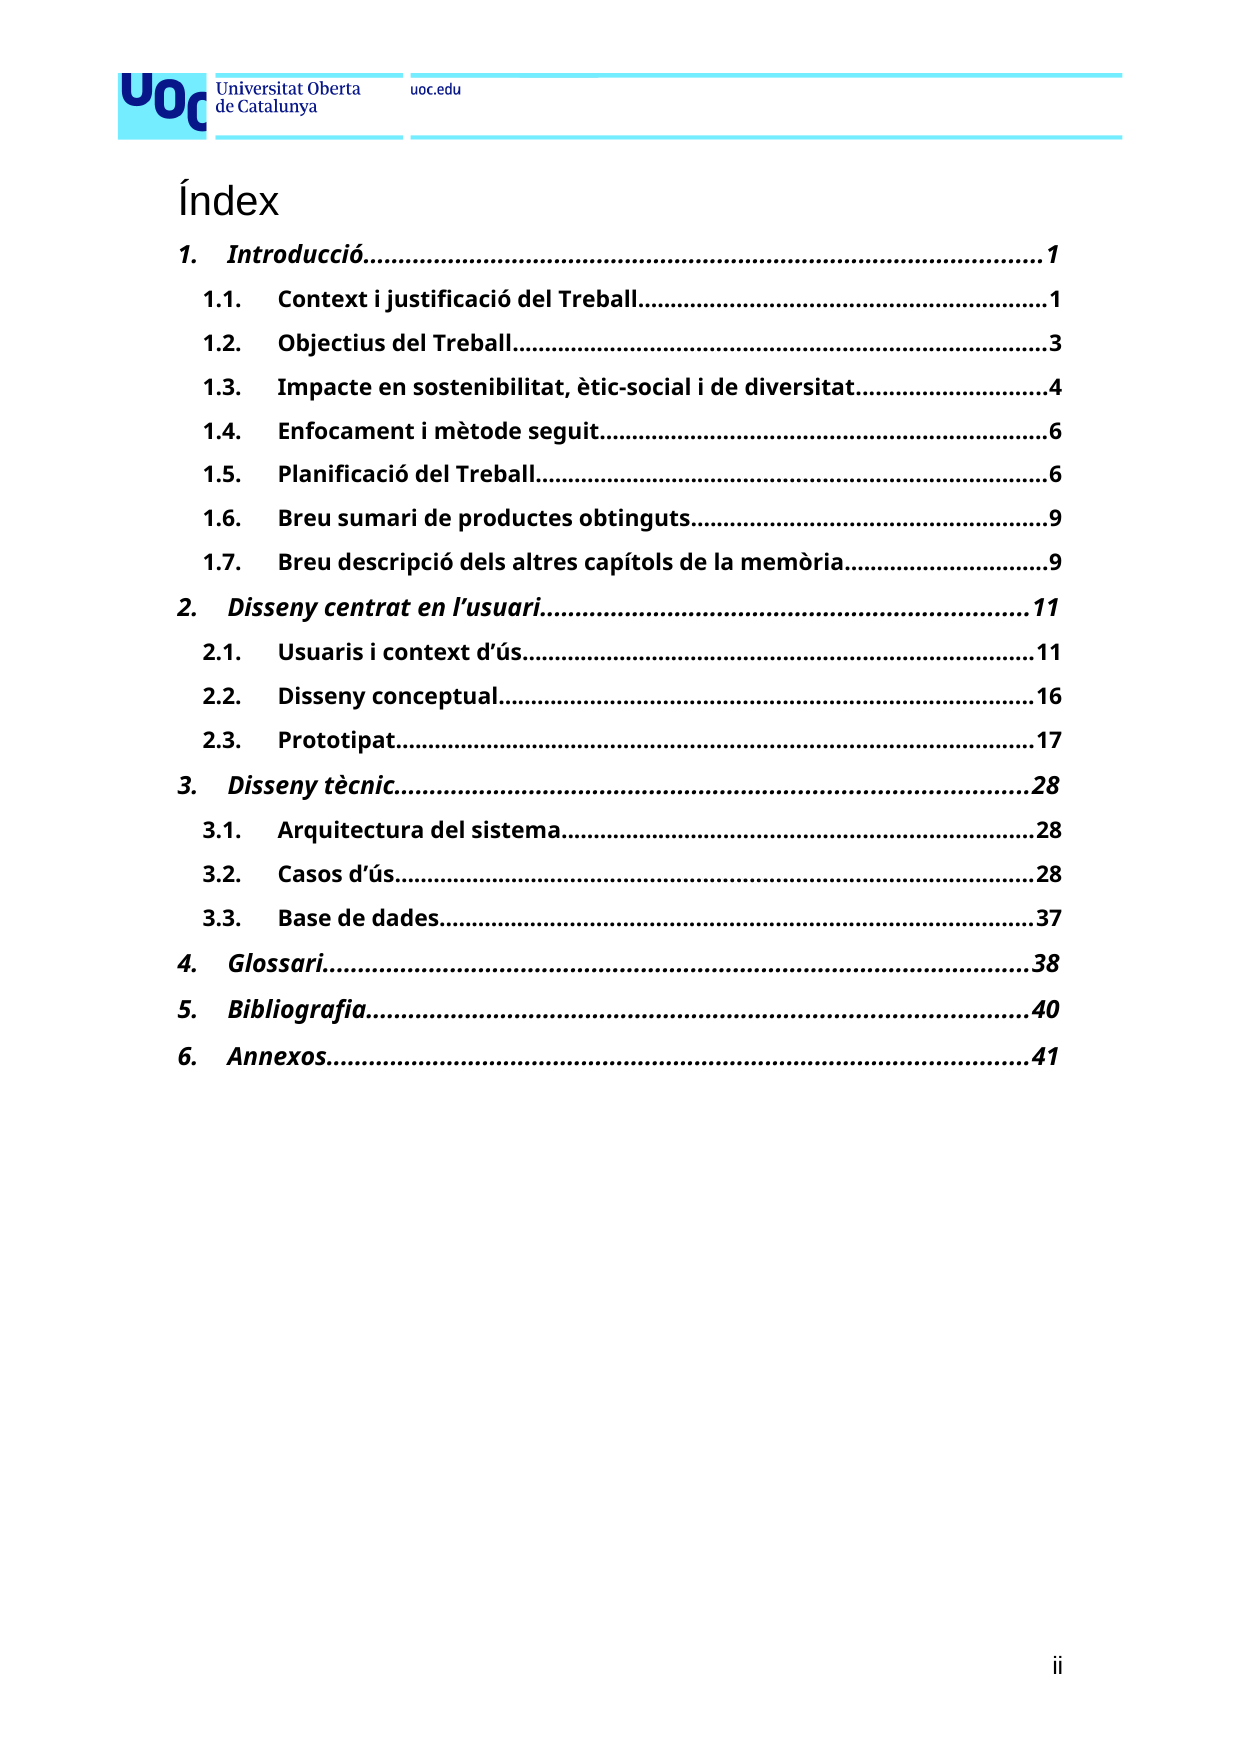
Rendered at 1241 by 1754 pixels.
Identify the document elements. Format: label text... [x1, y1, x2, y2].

text 1.6. Breu sumari de productes obtinguts 9 [202, 502, 1063, 533]
text Índex [177, 176, 1063, 224]
text 1.7. Breu descripció dels altres capítols de la memòria 9 [202, 546, 1063, 577]
text 3.3. Base de dades 37 [202, 902, 1063, 933]
text 3. Disseny tècnic 28 [177, 767, 1063, 802]
text 1.4. Enfocament i mètode seguit 6 [202, 415, 1063, 446]
text 1.1. Context i justificació del Treball 1 [202, 283, 1063, 315]
picture [117, 73, 1123, 143]
text 6. Annexos 41 [177, 1038, 1063, 1072]
text 2.2. Disseny conceptual 16 [202, 680, 1063, 711]
text 3.2. Casos d’ús 28 [202, 858, 1063, 889]
text 2.1. Usuaris i context d’ús 11 [202, 636, 1063, 667]
text 1.3. Impacte en sostenibilitat, ètic-social i de diversitat 4 [202, 371, 1063, 402]
text 5. Bibliografia 40 [177, 992, 1063, 1026]
text 4. Glossari 38 [177, 945, 1063, 979]
text 2. Disseny centrat en l’usuari 11 [177, 590, 1063, 624]
text 1. Introducció 1 [177, 237, 1063, 271]
text 3.1. Arquitectura del sistema 28 [202, 814, 1063, 845]
text 1.2. Objectius del Treball 3 [202, 327, 1063, 358]
text 2.3. Prototipat 17 [202, 724, 1063, 755]
text 1.5. Planificació del Treball 6 [202, 458, 1063, 490]
